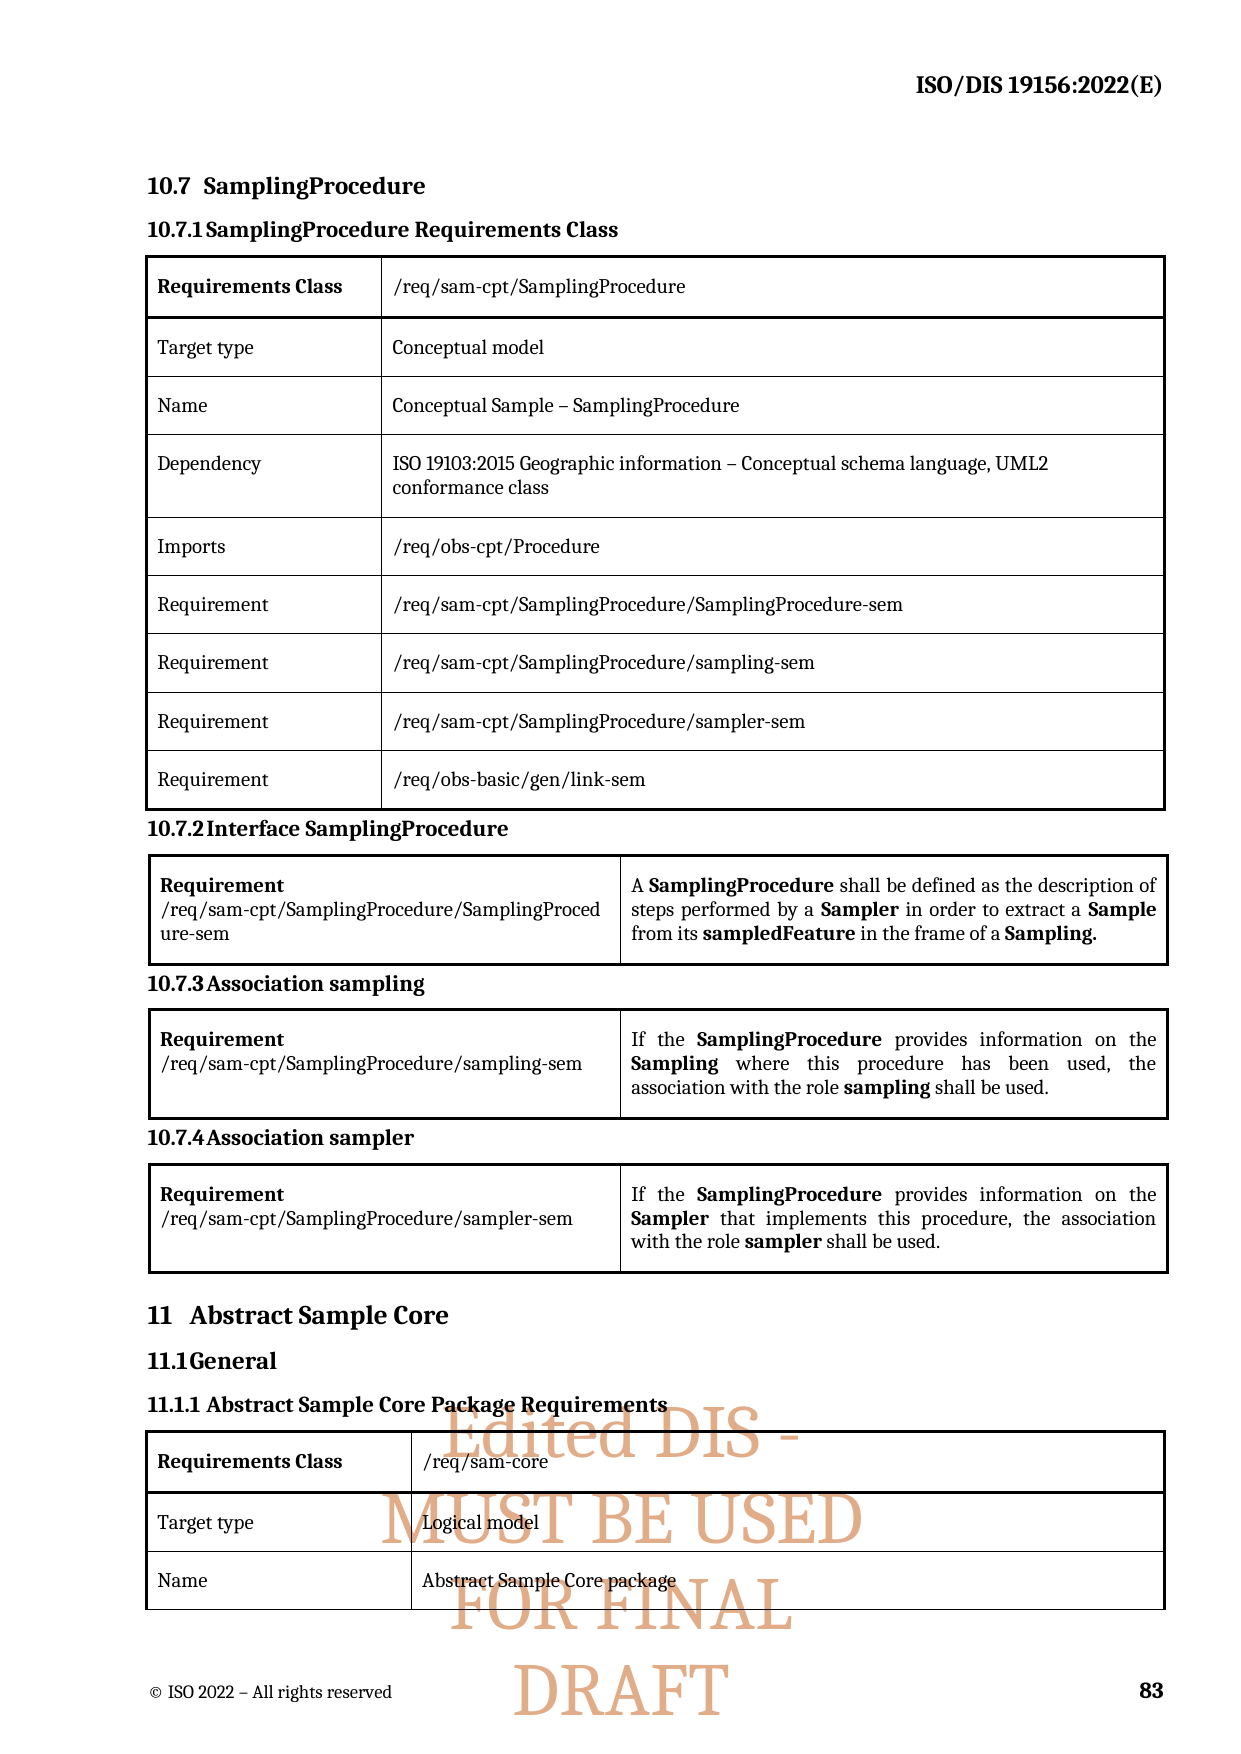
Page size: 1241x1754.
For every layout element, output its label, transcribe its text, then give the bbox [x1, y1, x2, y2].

subtitle SamplingProcedure [148, 174, 1163, 200]
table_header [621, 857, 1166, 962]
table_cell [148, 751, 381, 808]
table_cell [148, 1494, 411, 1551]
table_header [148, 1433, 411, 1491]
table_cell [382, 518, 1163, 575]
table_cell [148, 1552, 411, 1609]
subtitle Abstract Sample Core [148, 1302, 1163, 1330]
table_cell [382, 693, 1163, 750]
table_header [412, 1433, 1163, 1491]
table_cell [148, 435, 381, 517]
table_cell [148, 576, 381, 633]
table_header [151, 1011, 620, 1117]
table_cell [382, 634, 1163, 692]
subtitle General [148, 1349, 1163, 1375]
subtitle Abstract Sample Core Package Requirements [148, 1394, 1163, 1418]
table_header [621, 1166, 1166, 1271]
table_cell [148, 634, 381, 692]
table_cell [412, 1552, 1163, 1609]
subtitle SamplingProcedure Requirements Class [148, 219, 1163, 243]
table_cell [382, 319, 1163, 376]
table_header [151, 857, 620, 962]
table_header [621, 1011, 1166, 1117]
subtitle Association sampler [148, 1126, 1163, 1150]
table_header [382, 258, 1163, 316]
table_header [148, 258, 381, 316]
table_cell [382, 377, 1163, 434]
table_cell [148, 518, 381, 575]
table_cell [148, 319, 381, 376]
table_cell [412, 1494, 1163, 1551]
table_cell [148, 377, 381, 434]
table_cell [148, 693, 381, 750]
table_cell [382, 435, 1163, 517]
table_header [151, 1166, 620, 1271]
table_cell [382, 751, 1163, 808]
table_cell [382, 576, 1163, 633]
subtitle Association sampling [148, 972, 1163, 996]
subtitle Interface SamplingProcedure [148, 818, 1163, 842]
